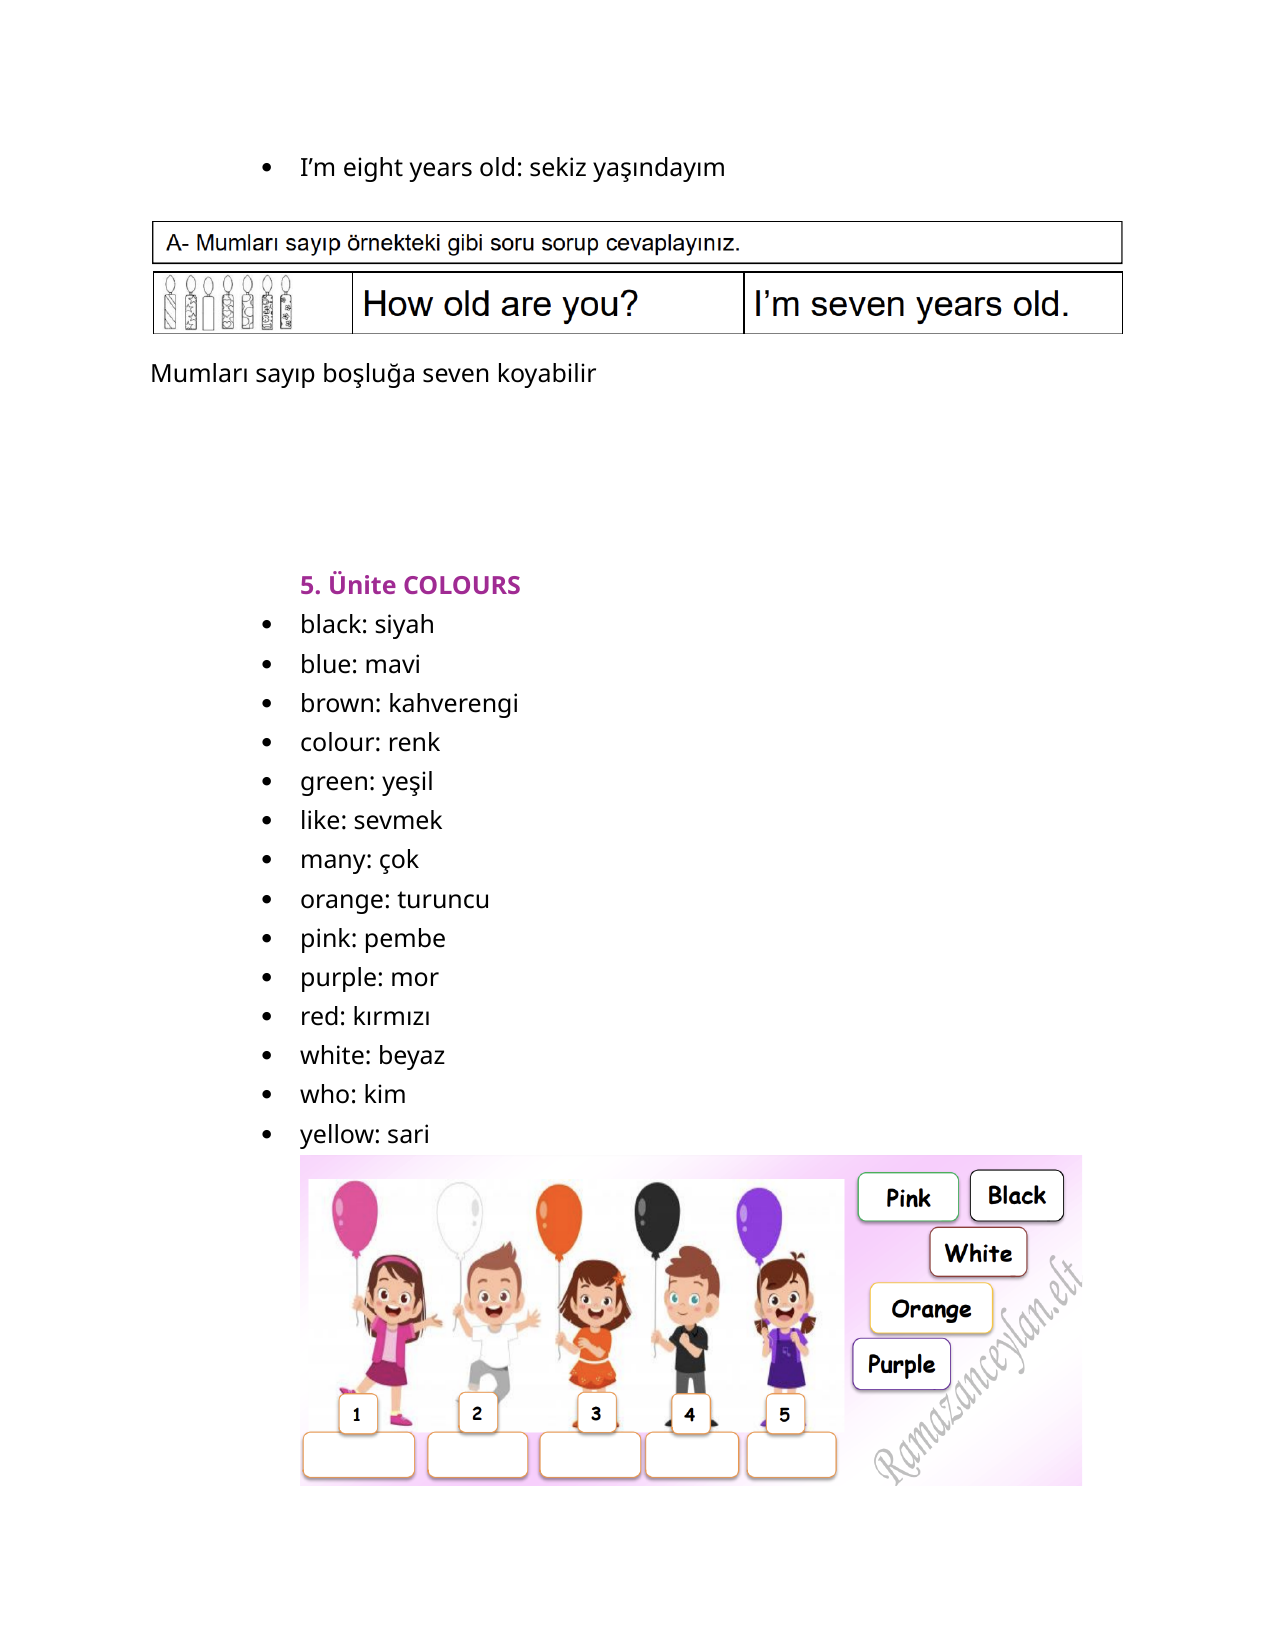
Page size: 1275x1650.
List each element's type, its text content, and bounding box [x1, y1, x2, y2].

list black: siyah [262, 607, 1125, 641]
list pink: pembe [262, 920, 1125, 954]
list like: sevmek [262, 803, 1125, 837]
list red: kırmızı [262, 999, 1125, 1033]
list yellow: sari [262, 1116, 1125, 1150]
list green: yeşil [262, 764, 1125, 798]
list white: beyaz [262, 1038, 1125, 1072]
list many: çok [262, 842, 1125, 876]
list who: kim [262, 1077, 1125, 1111]
list 5. Ünite COLOURS [300, 568, 1125, 602]
list brown: kahverengi [262, 685, 1125, 719]
picture [300, 1155, 1083, 1486]
picture [150, 221, 1125, 334]
list purple: mor [262, 959, 1125, 994]
list blue: mavi [262, 646, 1125, 680]
text Mumları sayıp boşluğa seven koyabilir [150, 355, 1125, 389]
list I’m eight years old: sekiz yaşındayım [262, 150, 1125, 184]
list orange: turuncu [262, 881, 1125, 915]
list colour: renk [262, 724, 1125, 759]
